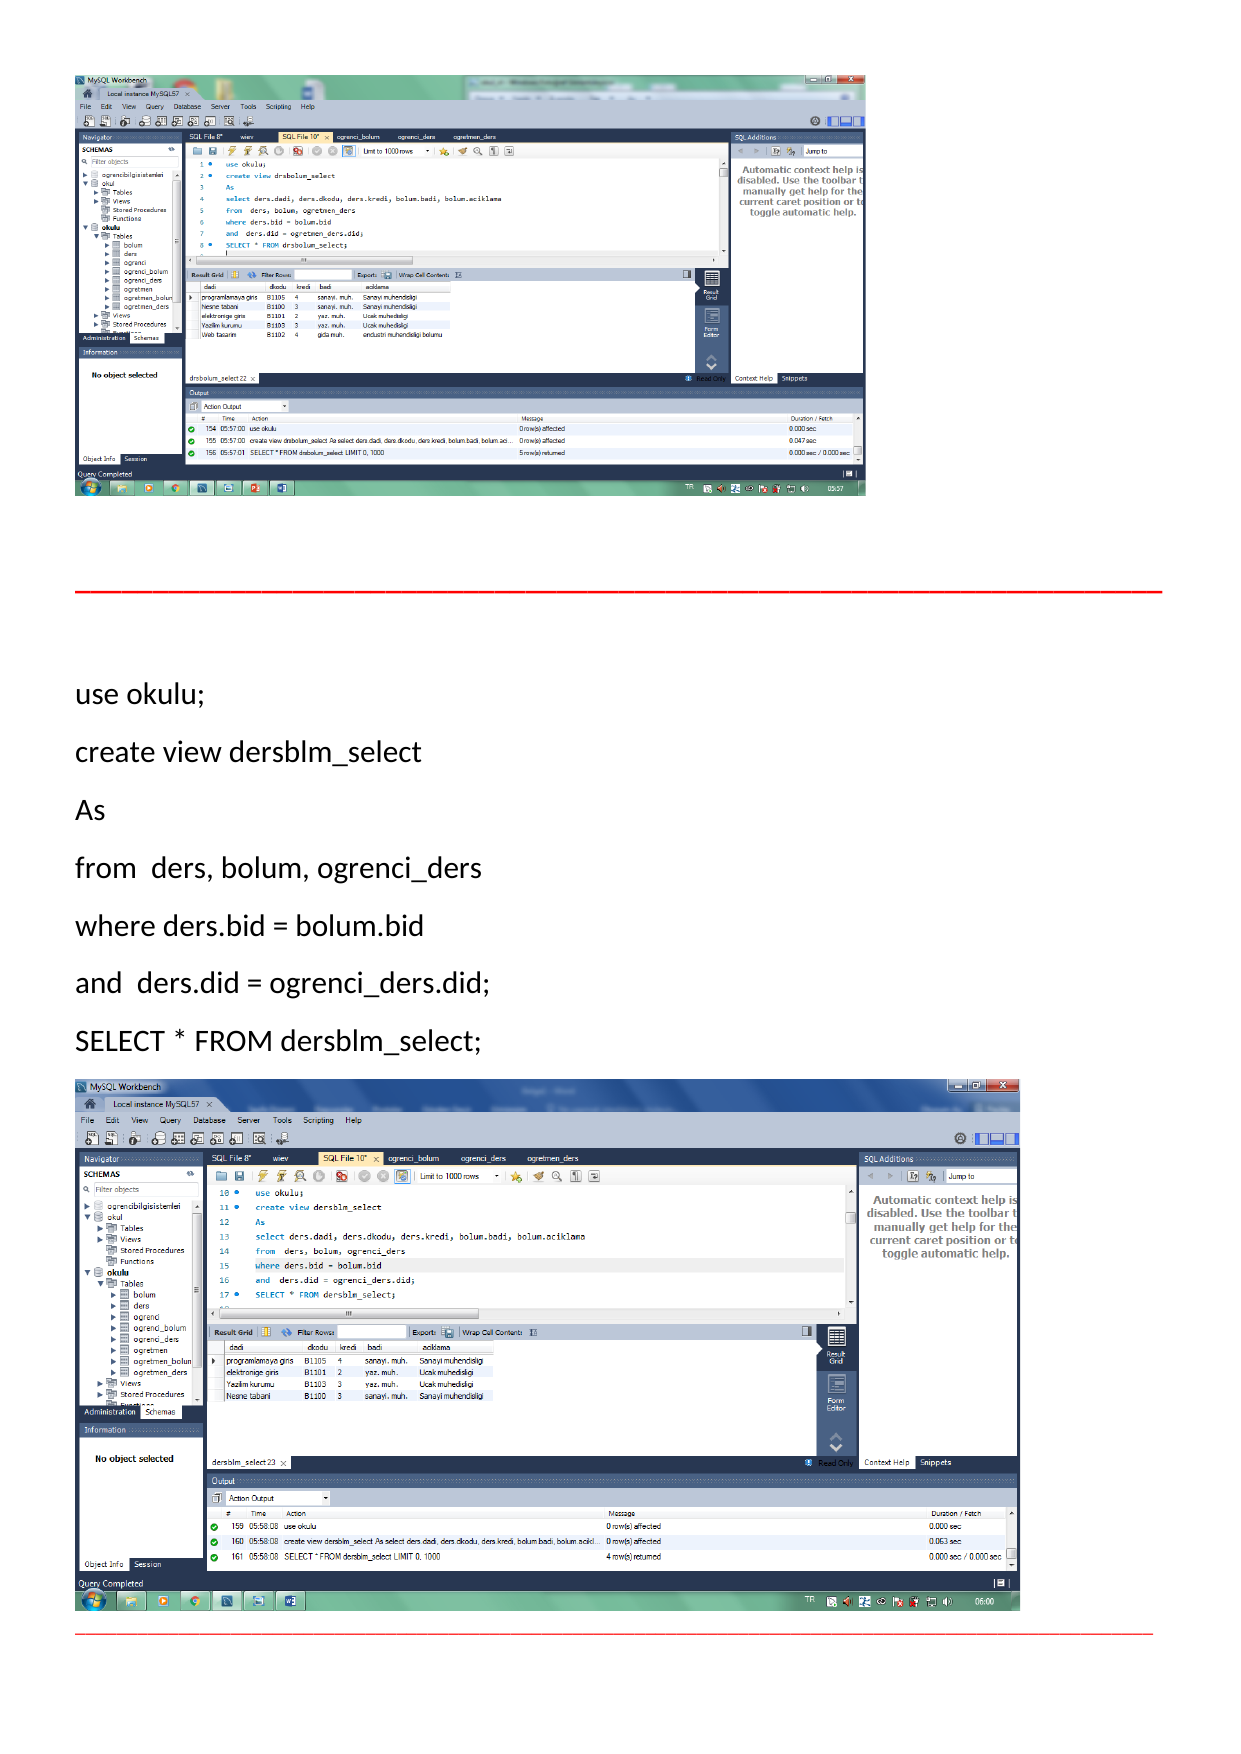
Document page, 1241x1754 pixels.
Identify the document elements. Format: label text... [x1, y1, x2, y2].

text ______________________________________________________________________ [75, 559, 1165, 597]
text from ders, bolum, ogrenci_ders [75, 848, 1165, 886]
text create view dersblm_select [75, 732, 1165, 770]
text where ders.bid = bolum.bid [75, 906, 1165, 944]
text SELECT * FROM dersblm_select; [75, 1021, 1165, 1059]
text As [75, 790, 1165, 828]
picture [75, 1079, 1021, 1611]
text and ders.did = ogrenci_ders.did; [75, 963, 1165, 1002]
text use okulu; [75, 674, 1165, 713]
picture [75, 75, 866, 496]
